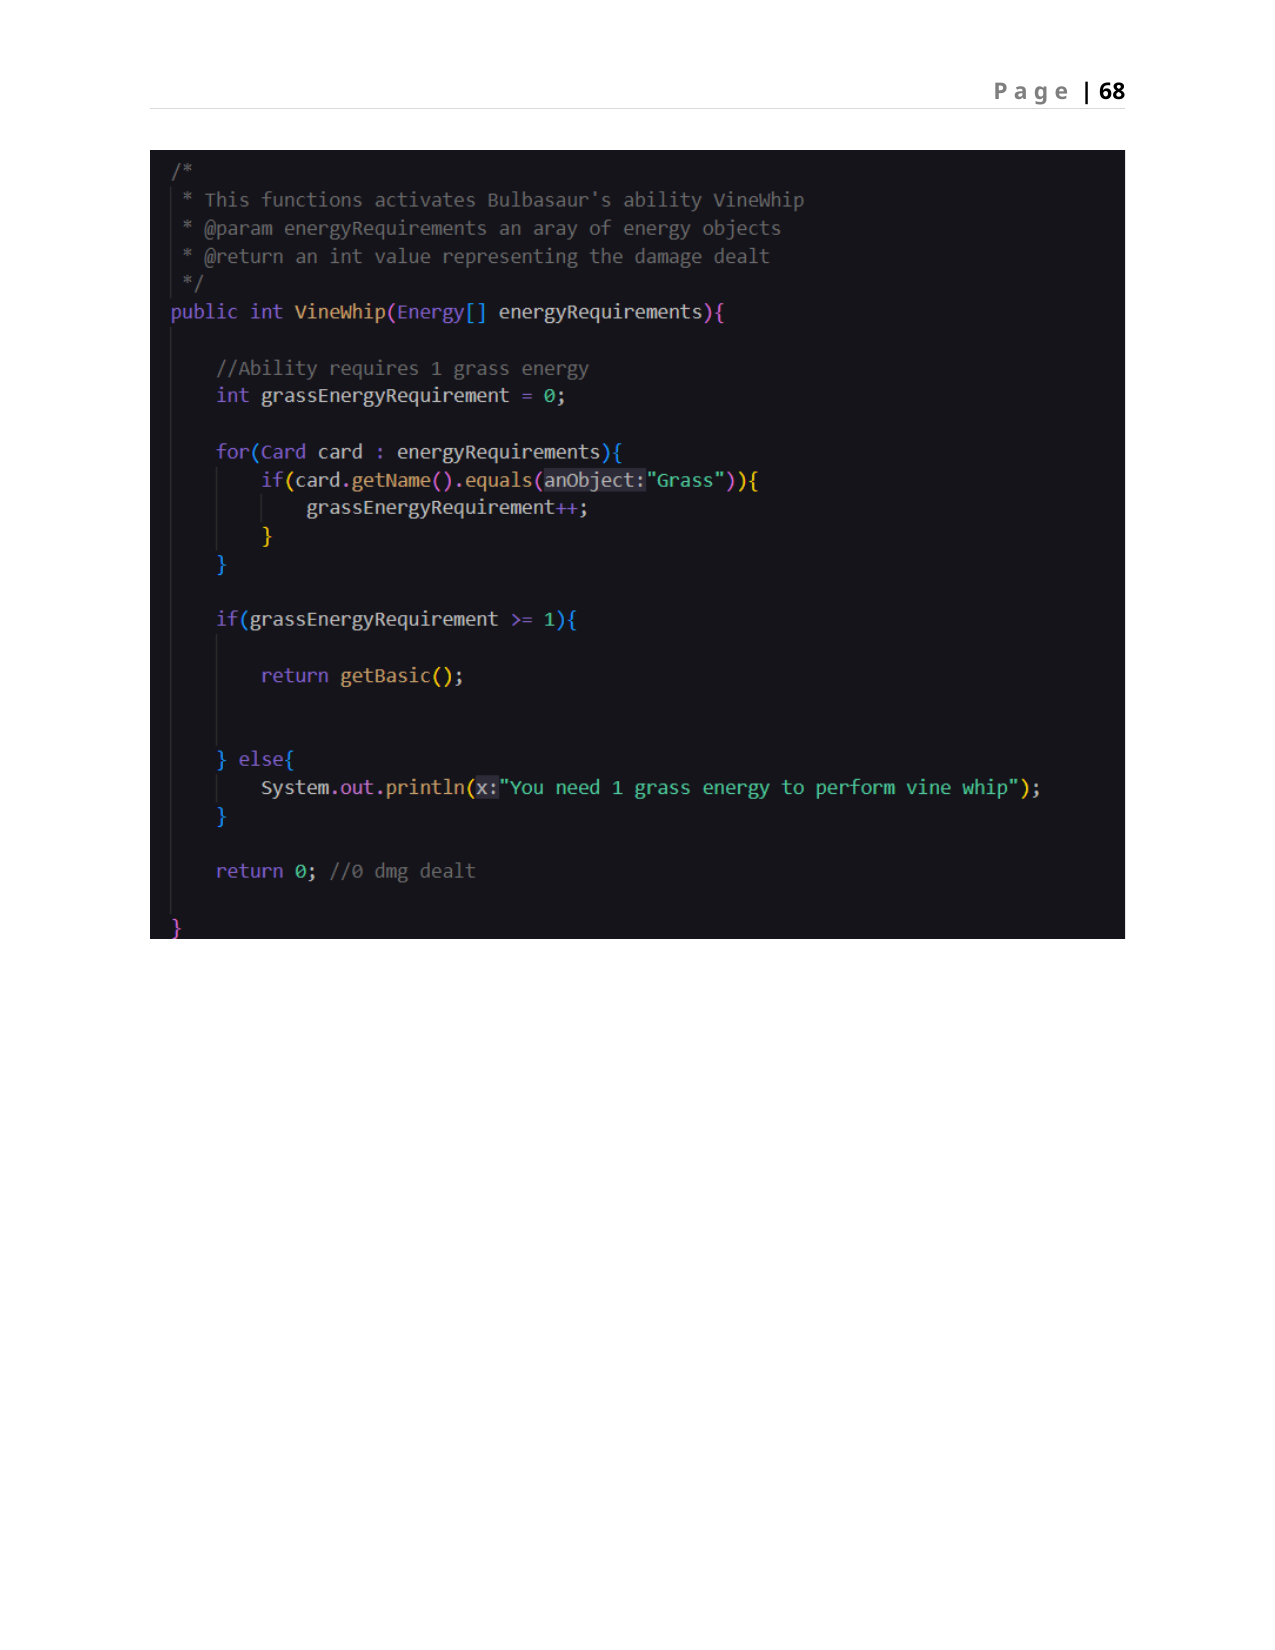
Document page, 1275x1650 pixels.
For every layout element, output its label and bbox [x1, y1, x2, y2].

picture [150, 150, 1125, 939]
